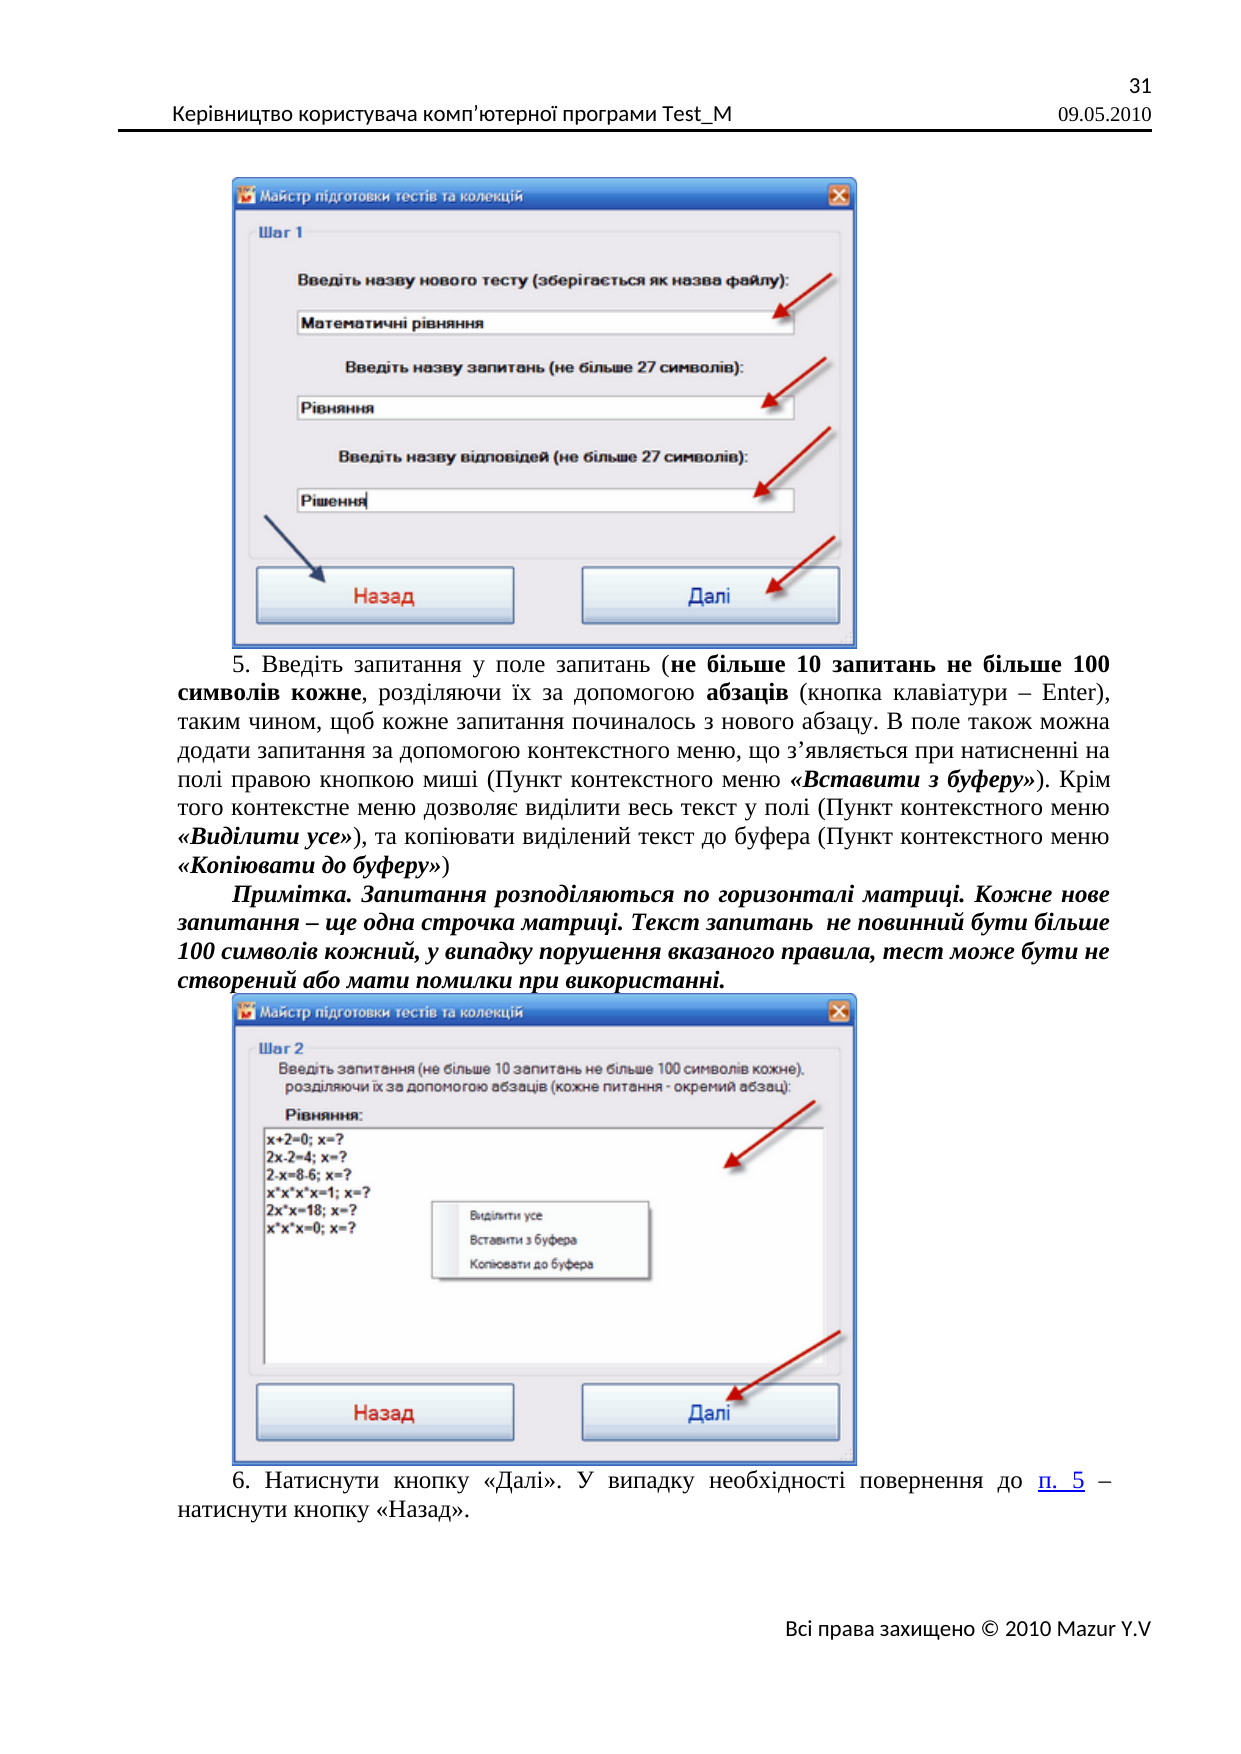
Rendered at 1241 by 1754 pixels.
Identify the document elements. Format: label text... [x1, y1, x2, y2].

text 6. Натиснути кнопку «Далі». У випадку необхідності повернення до п. 5 – натиснути кнопку «Назад». [177, 1465, 1111, 1523]
picture [231, 177, 858, 649]
text 5. Введіть запитання у поле запитань (не більше 10 запитань не більше 100 символів кожне, розділяючи їх за допомогою абзаців (кнопка клавіатури – Enter), таким чином, щоб кожне запитання починалось з нового абзацу. В поле також можна додати запитання за допомогою контекстного меню, що з’являється при натисненні на полі правою кнопкою миші (Пункт контекстного меню «Вставити з буферу»). Крім того контекстне меню дозволяє виділити весь текст у полі (Пункт контекстного меню «Виділити усе»), та копіювати виділений текст до буфера (Пункт контекстного меню «Копіювати до буферу») [177, 649, 1111, 879]
picture [231, 993, 858, 1466]
text Примітка. Запитання розподіляються по горизонталі матриці. Кожне нове запитання – ще одна строчка матриці. Текст запитань не повинний бути більше 100 символів кожний, у випадку порушення вказаного правила, тест може бути не створений або мати помилки при використанні. [177, 879, 1111, 994]
